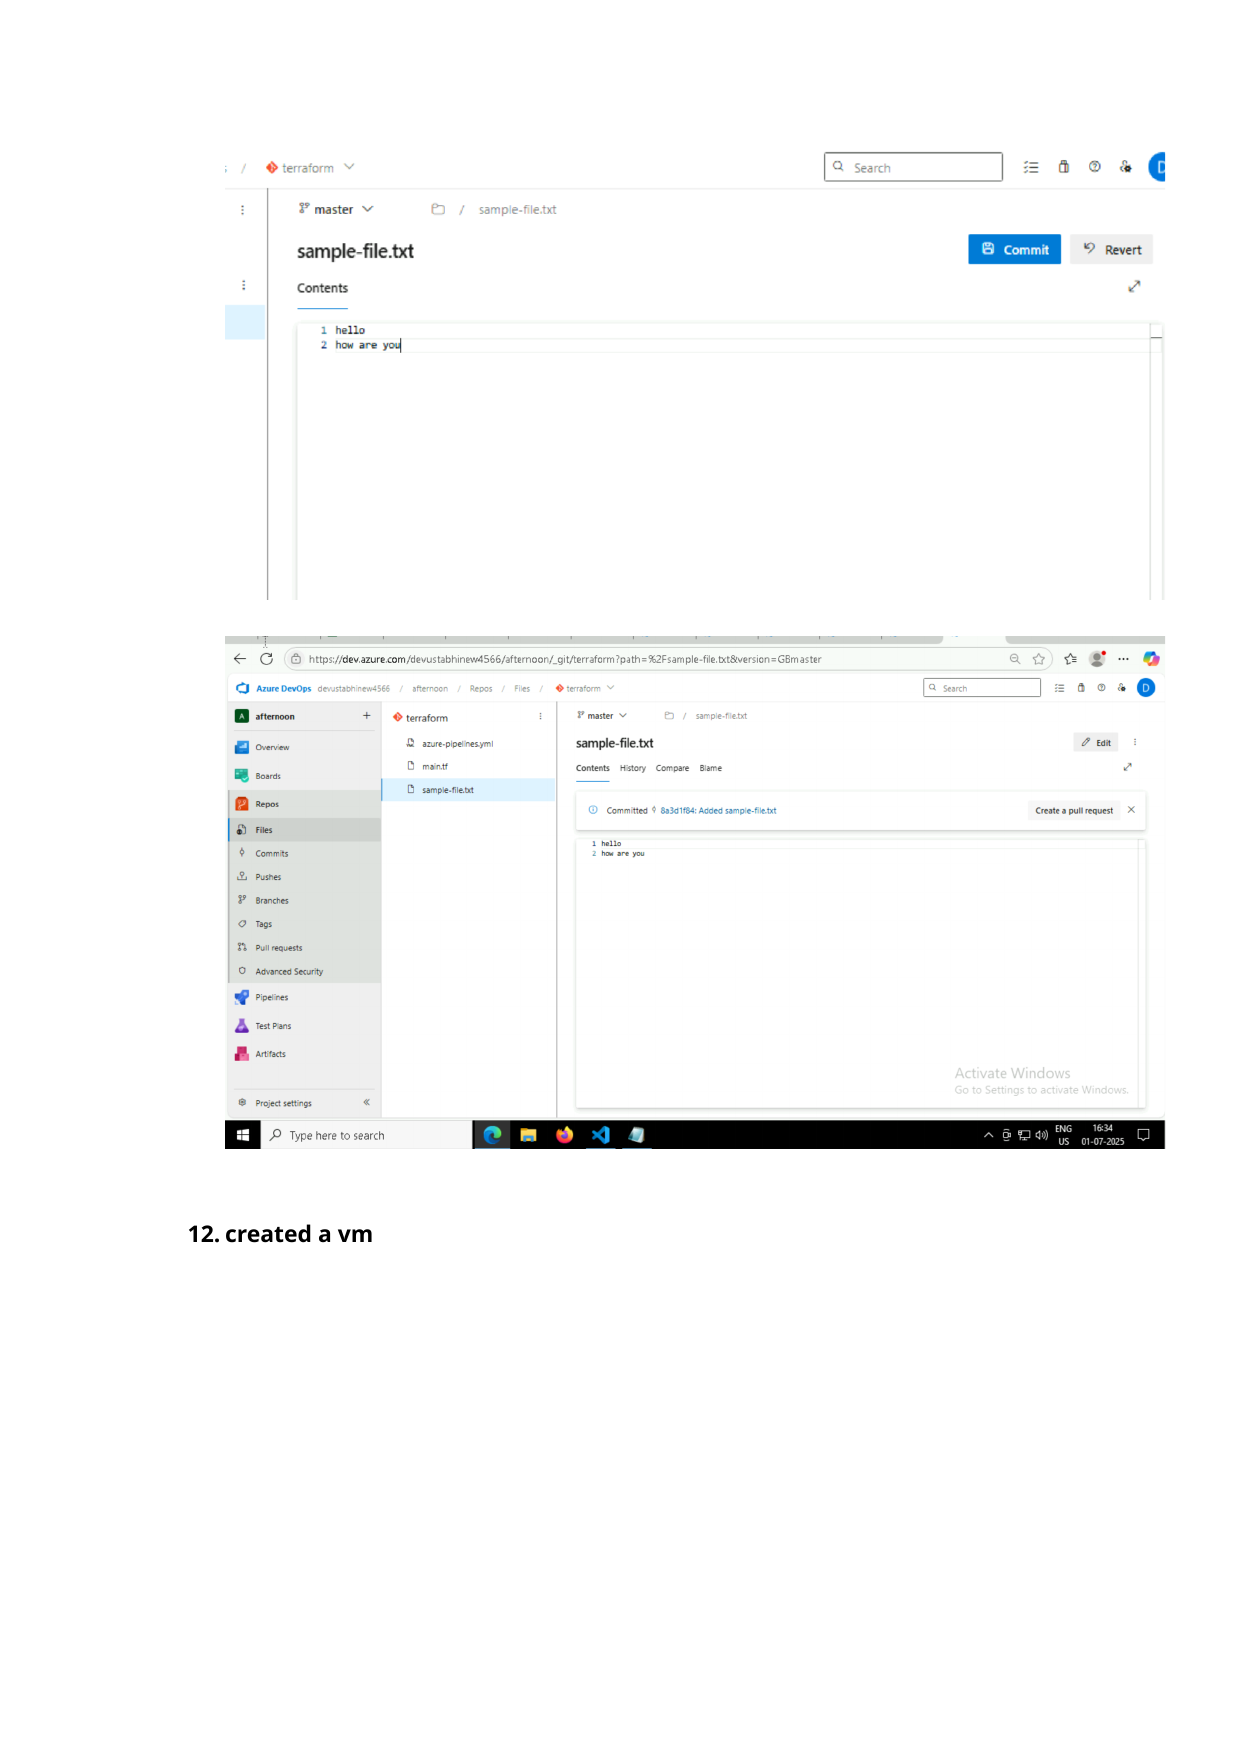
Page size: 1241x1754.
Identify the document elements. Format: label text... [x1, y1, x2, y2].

list created a vm [187, 1218, 1090, 1249]
picture [225, 636, 1166, 1149]
picture [225, 150, 1166, 600]
